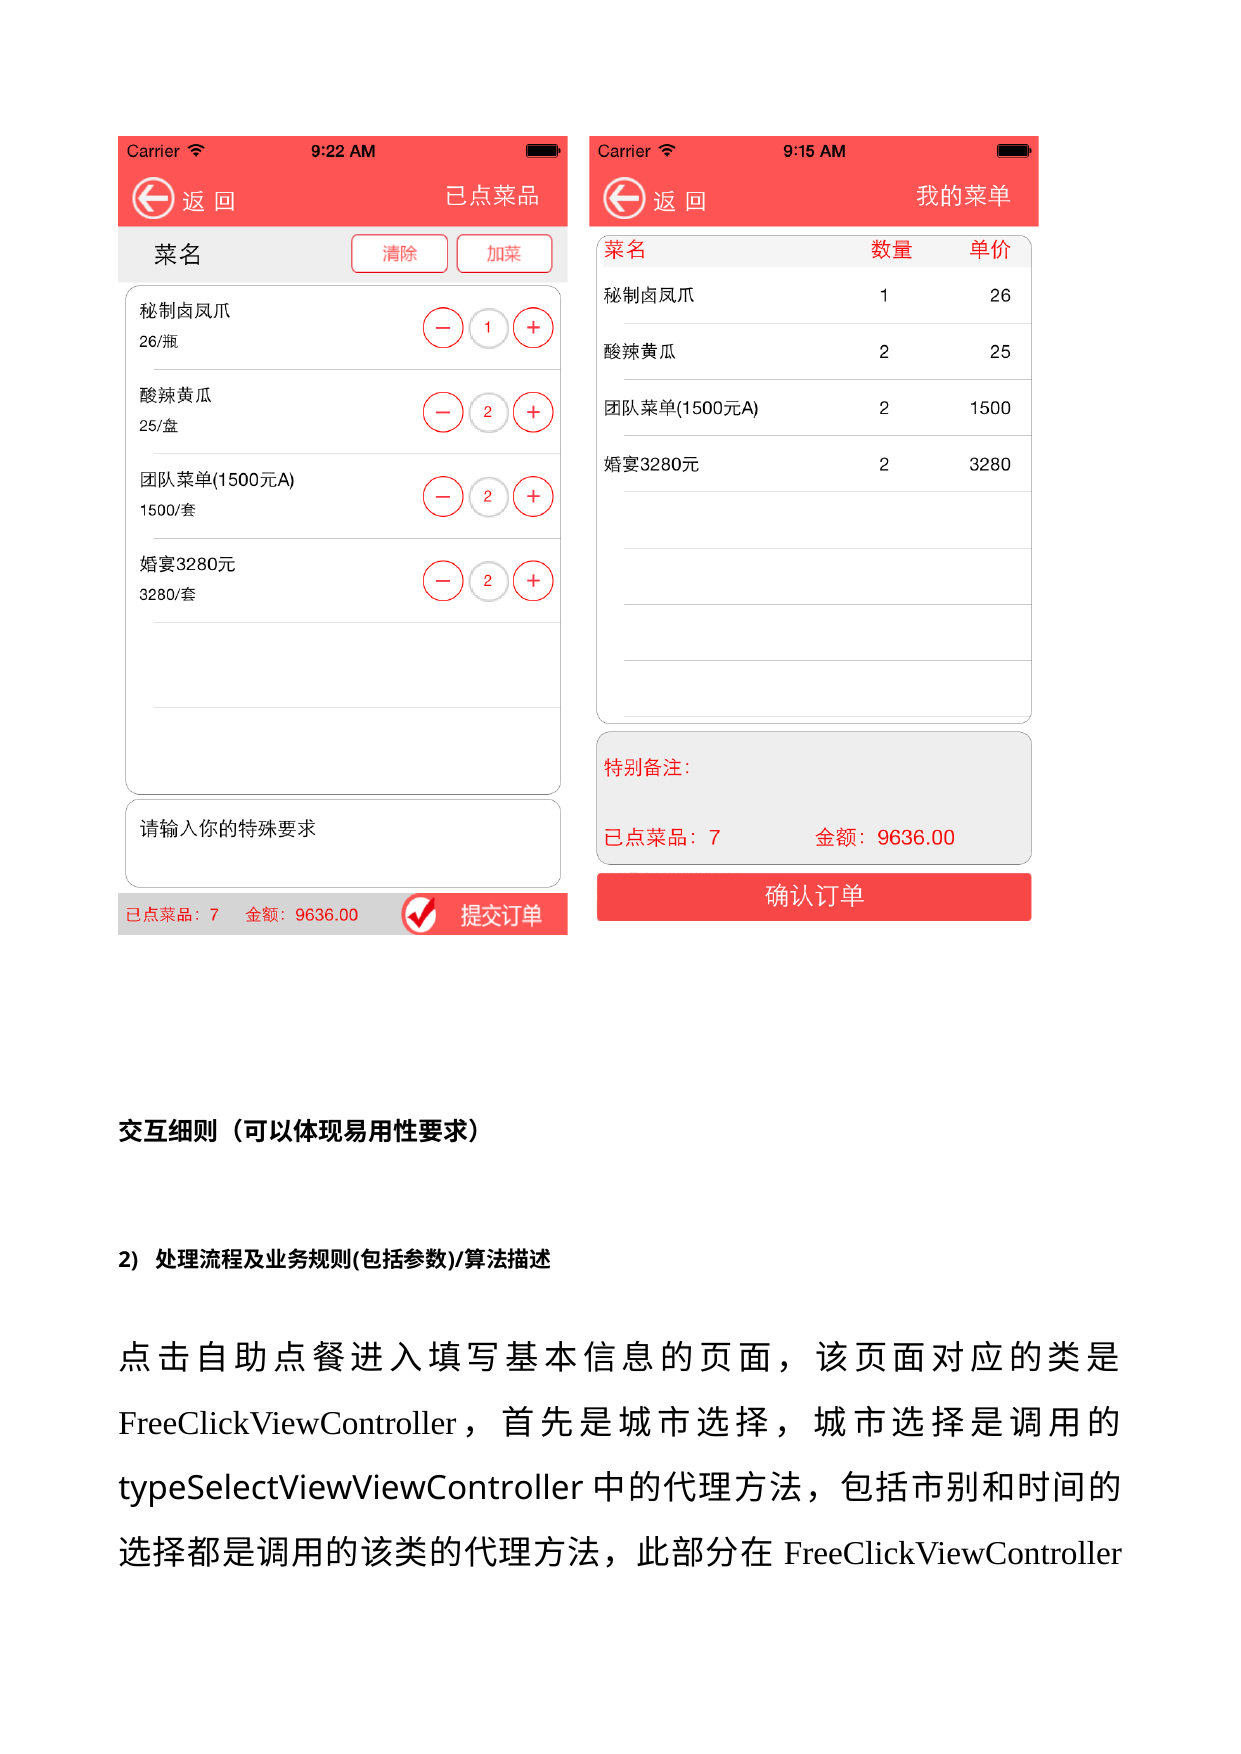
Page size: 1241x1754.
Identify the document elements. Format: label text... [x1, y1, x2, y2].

picture [589, 136, 1039, 935]
subtitle 处理流程及业务规则(包括参数)/算法描述 [118, 1242, 1122, 1275]
picture [118, 136, 568, 935]
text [118, 1323, 1122, 1583]
subtitle 交互细则（可以体现易用性要求） [118, 1097, 1122, 1162]
